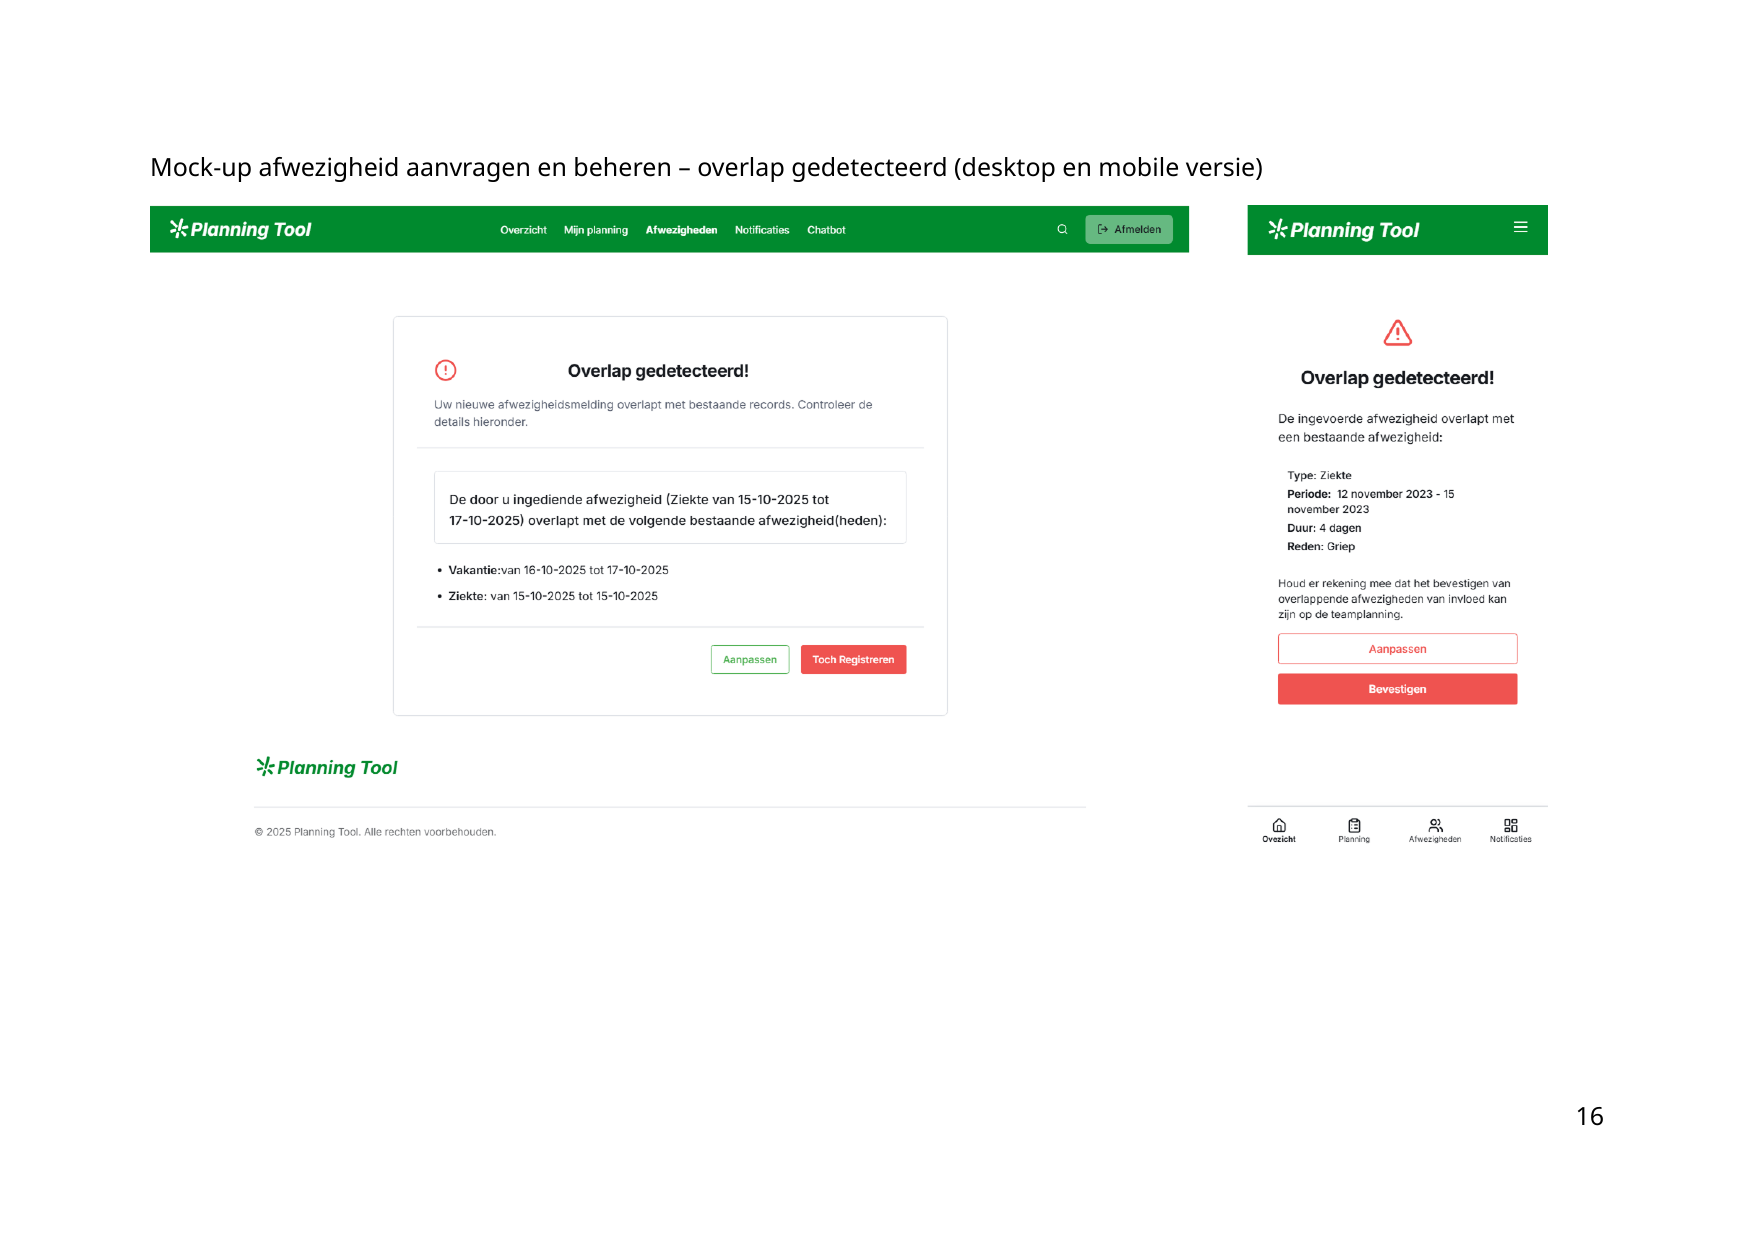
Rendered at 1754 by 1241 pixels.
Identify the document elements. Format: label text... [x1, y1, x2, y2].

picture [1247, 205, 1548, 856]
text Mock-up afwezigheid aanvragen en beheren – overlap gedetecteerd (desktop en mobile versie) [150, 150, 1604, 184]
picture [150, 205, 1190, 856]
